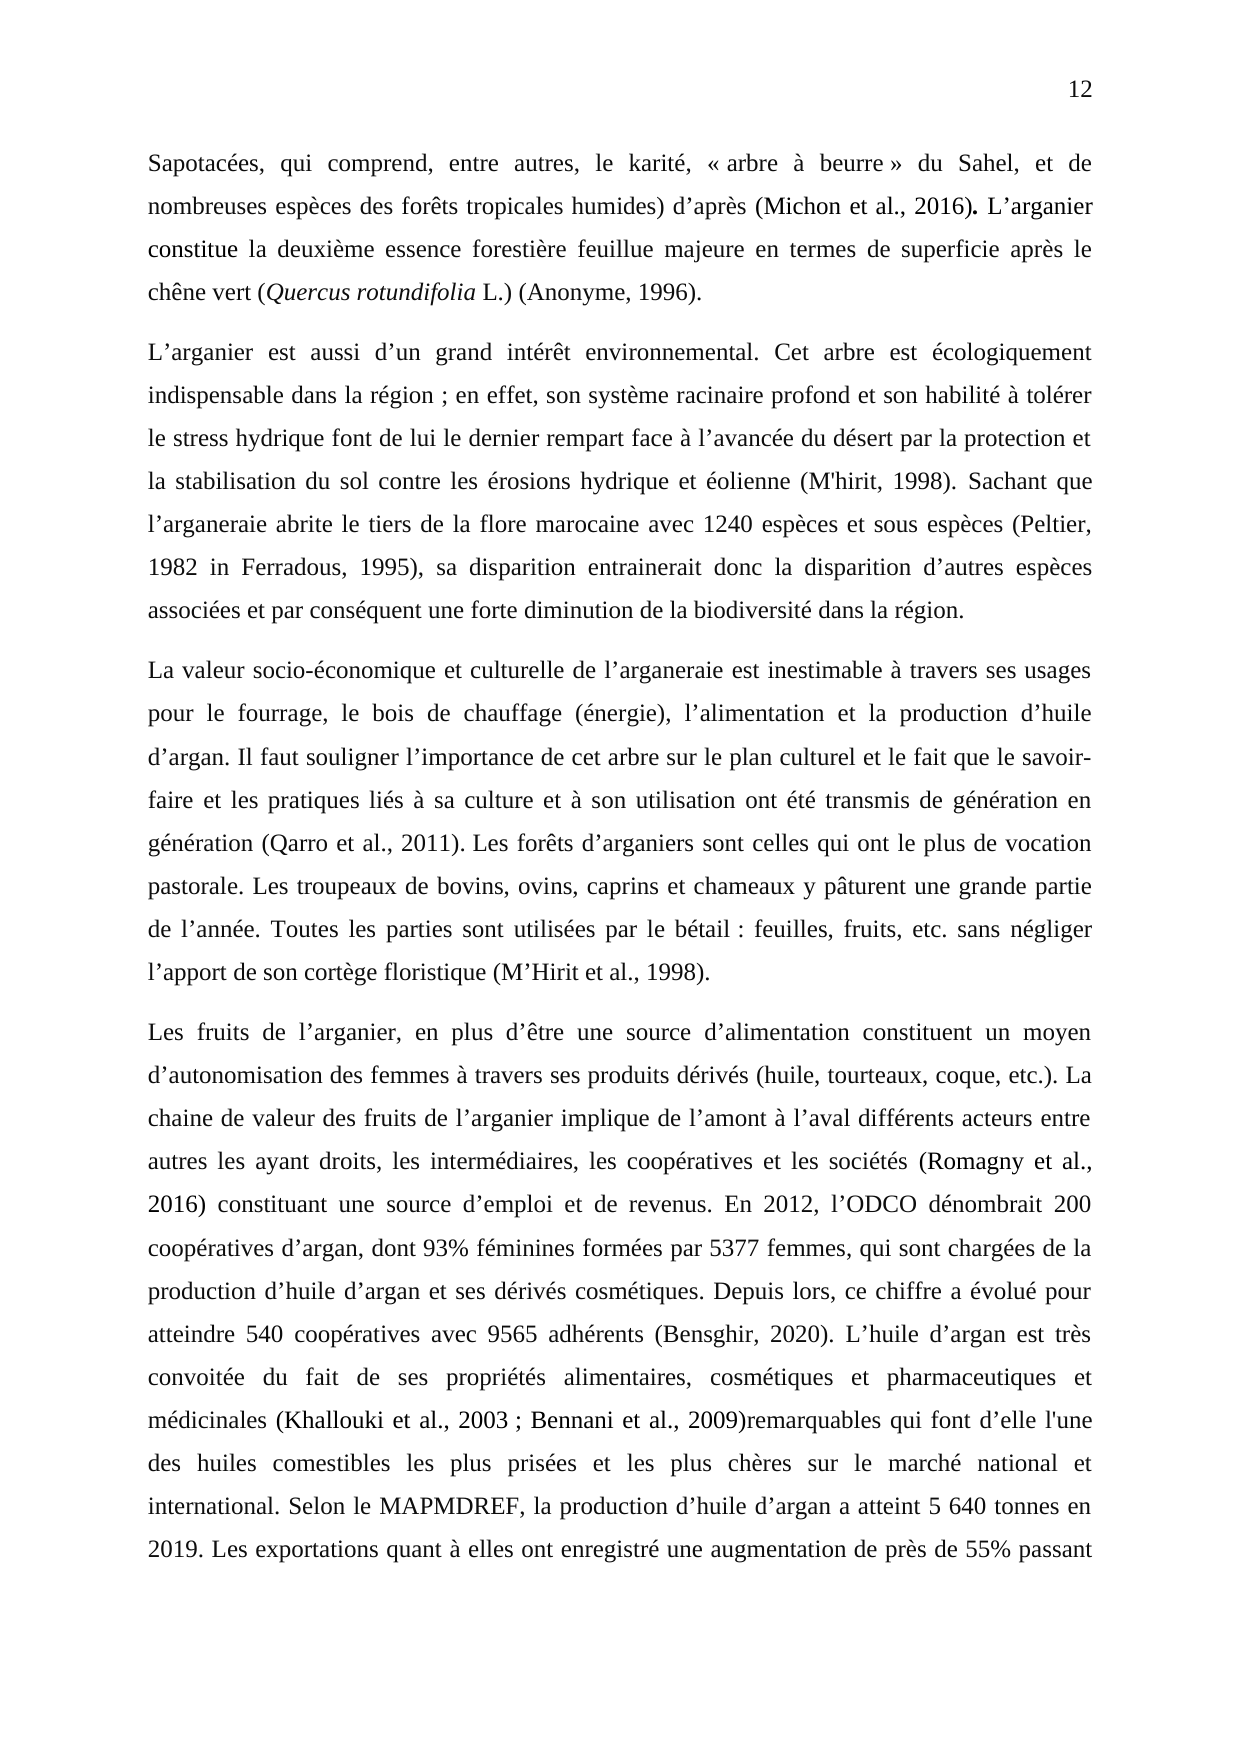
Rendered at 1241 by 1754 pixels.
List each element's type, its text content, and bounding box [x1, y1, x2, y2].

text L’arganier est aussi d’un grand intérêt environnemental. Cet arbre est écologiquement indispensable dans la région ; en effet, son système racinaire profond et son habilité à tolérer le stress hydrique font de lui le dernier rempart face à l’avancée du désert par la protection et la stabilisation du sol contre les érosions hydrique et éolienne (M'hirit, 1998). Sachant que l’arganeraie abrite le tiers de la flore marocaine avec 1240 espèces et sous espèces (Peltier, 1982 in Ferradous, 1995), sa disparition entrainerait donc la disparition d’autres espèces associées et par conséquent une forte diminution de la biodiversité dans la région. [148, 337, 1093, 624]
text La valeur socio-économique et culturelle de l’arganeraie est inestimable à travers ses usages pour le fourrage, le bois de chauffage (énergie), l’alimentation et la production d’huile d’argan. Il faut souligner l’importance de cet arbre sur le plan culturel et le fait que le savoir-faire et les pratiques liés à sa culture et à son utilisation ont été transmis de génération en génération (Qarro et al., 2011). Les forêts d’arganiers sont celles qui ont le plus de vocation pastorale. Les troupeaux de bovins, ovins, caprins et chameaux y pâturent une grande partie de l’année. Toutes les parties sont utilisées par le bétail : feuilles, fruits, etc. sans négliger l’apport de son cortège floristique (M’Hirit et al., 1998). [148, 655, 1093, 986]
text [148, 148, 1093, 306]
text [148, 1017, 1093, 1563]
